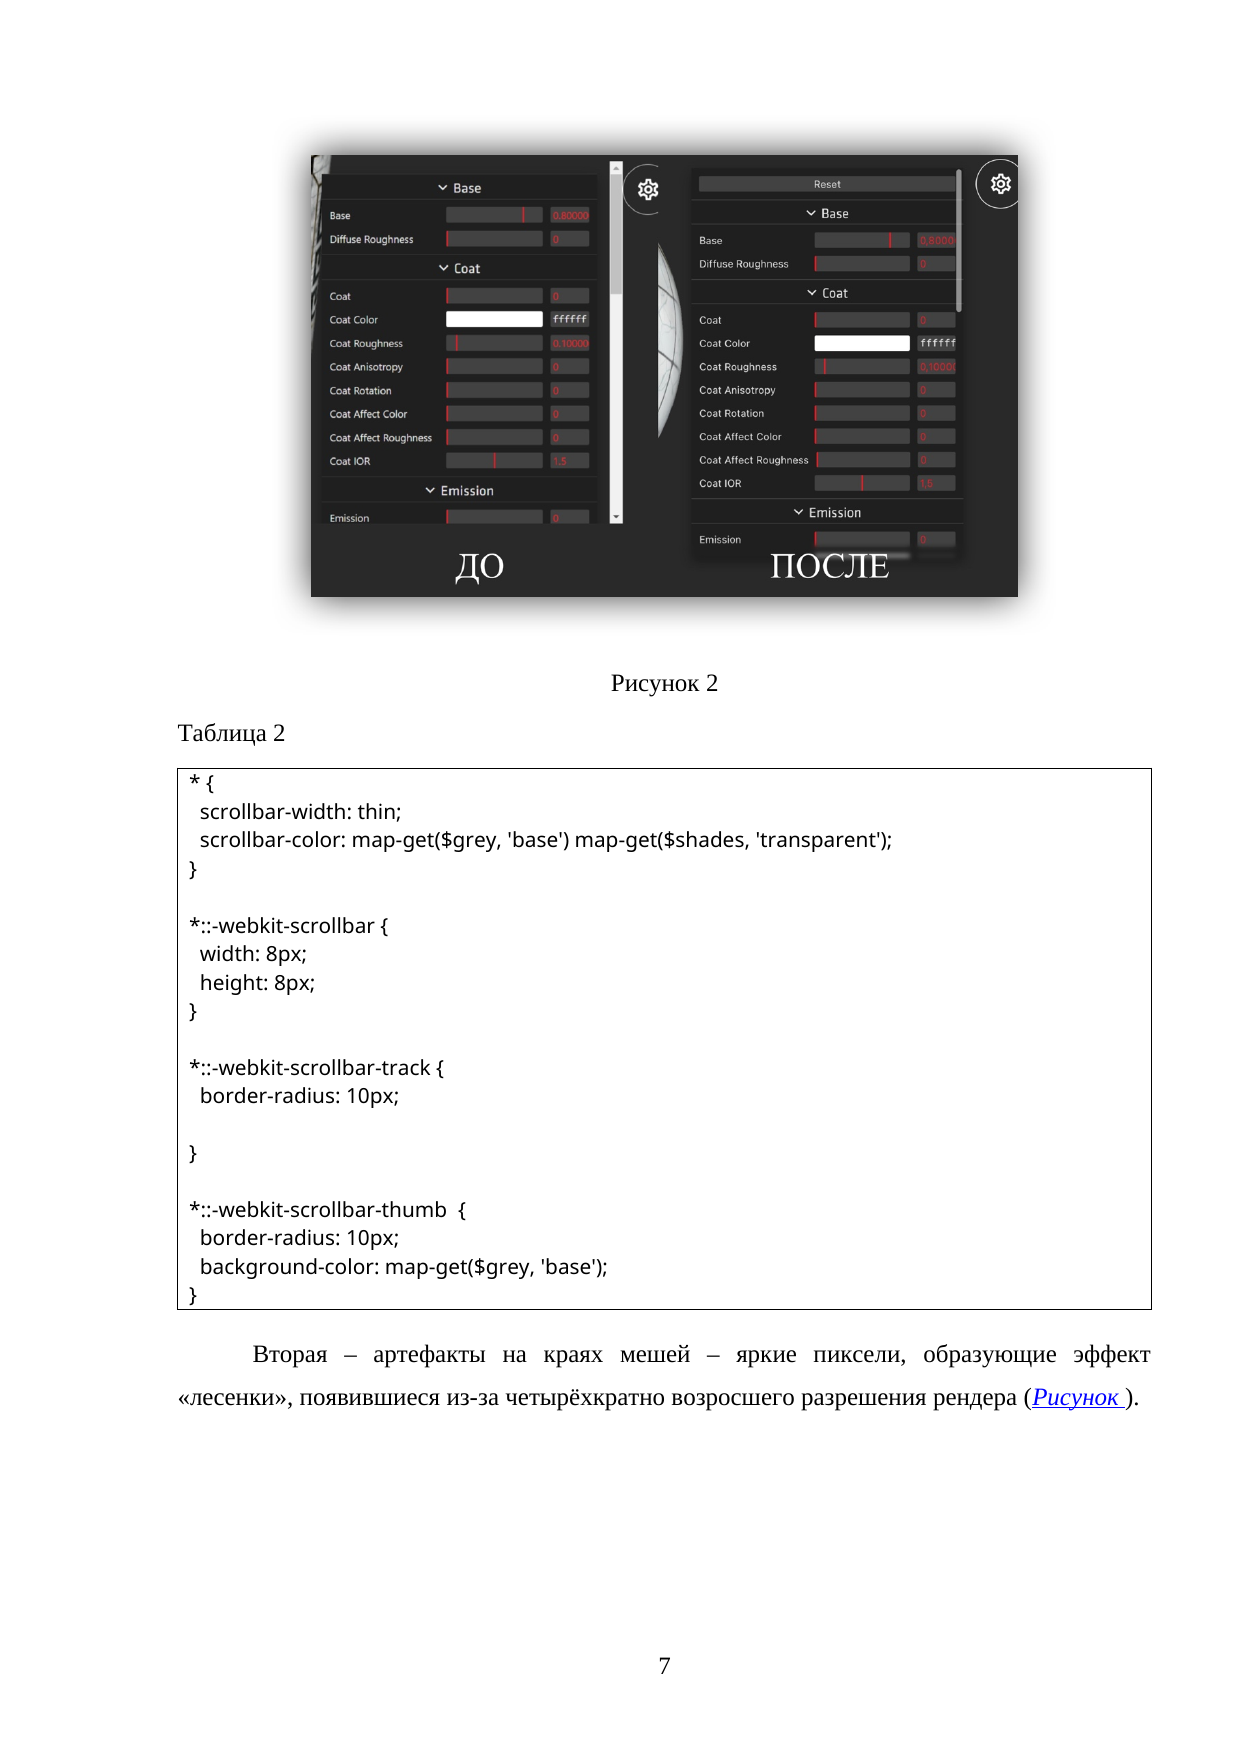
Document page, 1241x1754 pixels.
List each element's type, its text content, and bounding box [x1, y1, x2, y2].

text Вторая – артефакты на краях мешей – яркие пиксели, образующие эффект «лесенки», появившиеся из-за четырёхкратно возросшего разрешения рендера (Рисунок 3). [177, 1339, 1152, 1411]
text Рисунок 2 [177, 668, 1152, 697]
text Таблица 2 [177, 718, 1152, 747]
table_header * { scrollbar-width: thin; scrollbar-color: map-get($grey, 'base') map-get($shades, 'transparent'); } *::-webkit-scrollbar { width: 8px; height: 8px; } *::-webkit-scrollbar-track { border-radius: 10px; } *::-webkit-scrollbar-thumb { border-radius: 10px; background-color: map-get($grey, 'base'); } [178, 769, 1151, 1309]
picture [311, 155, 1018, 597]
